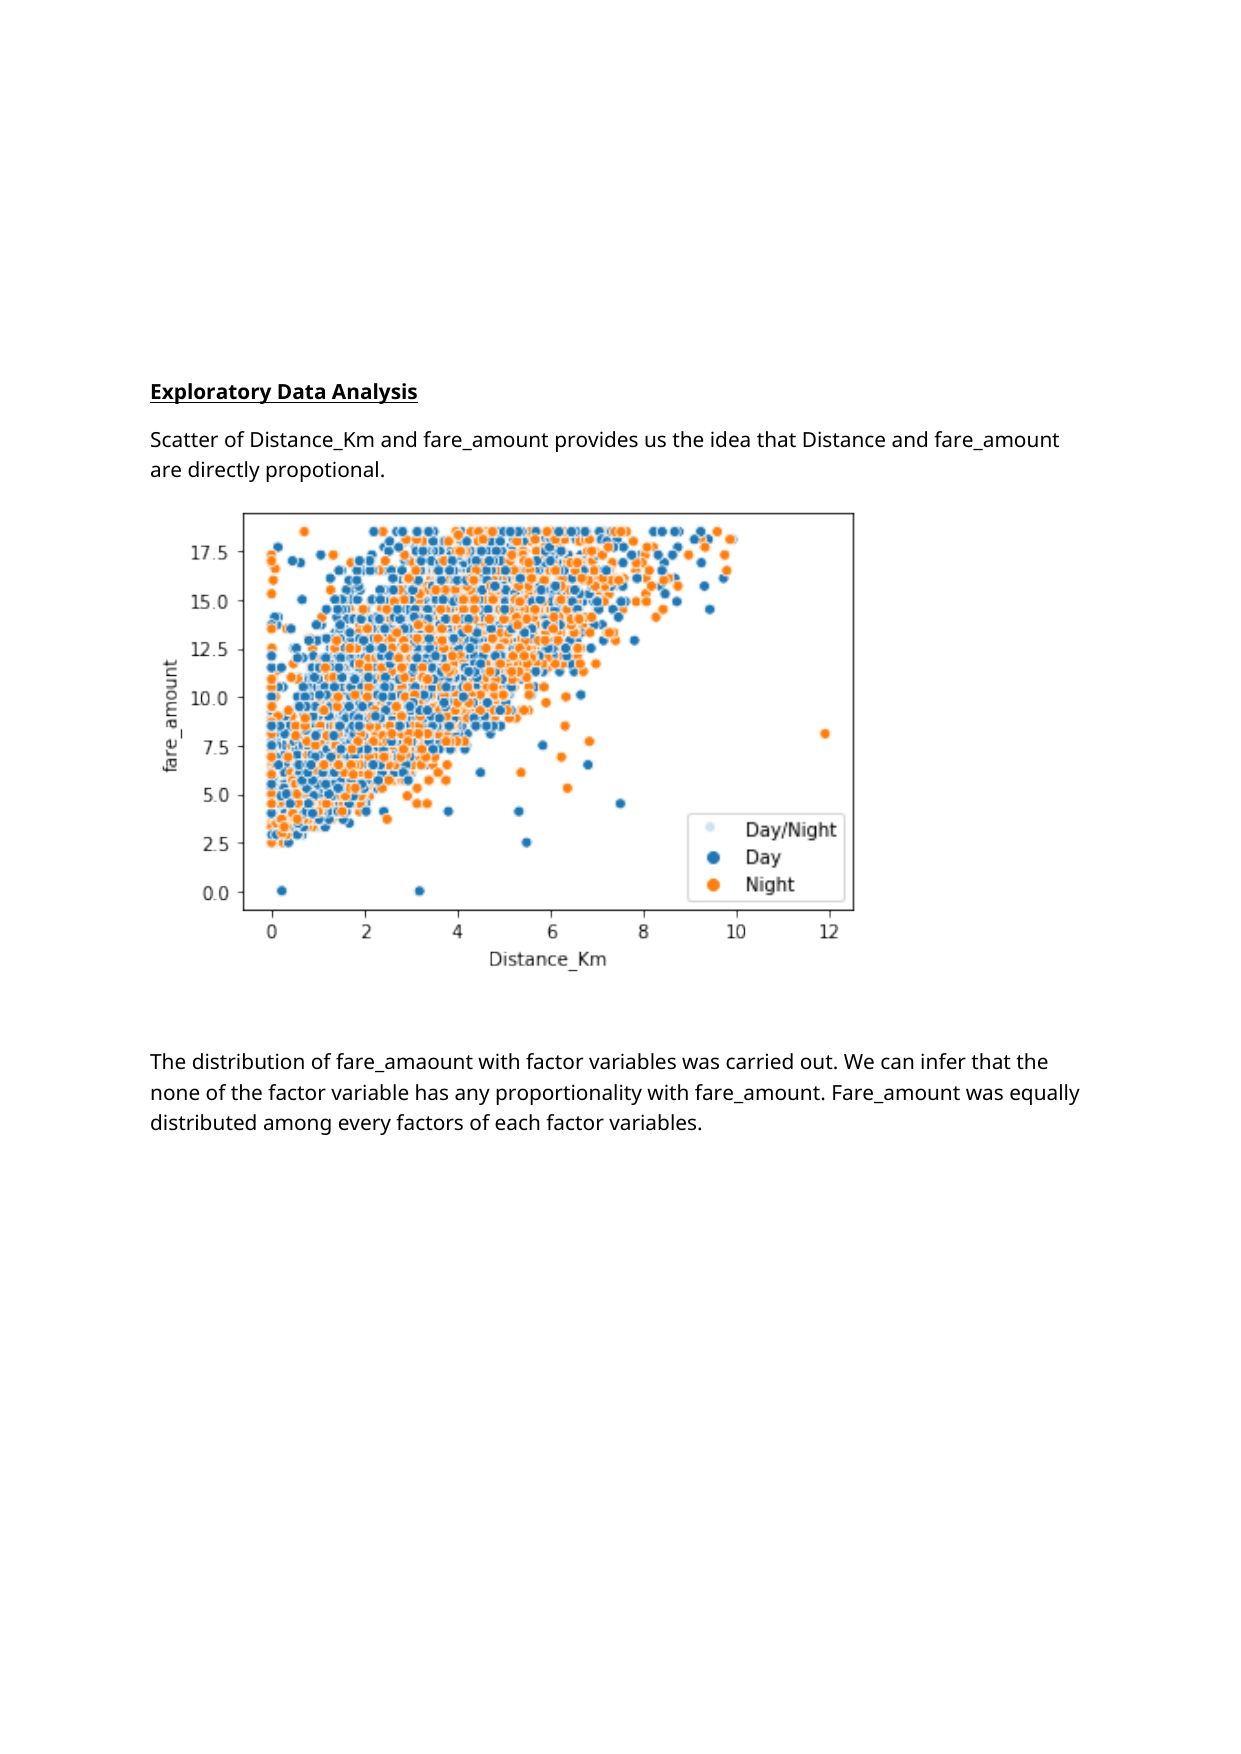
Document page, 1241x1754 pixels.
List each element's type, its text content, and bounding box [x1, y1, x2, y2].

text Scatter of Distance_Km and fare_amount provides us the idea that Distance and fare_amount are directly propotional. [150, 425, 1090, 484]
picture [150, 502, 865, 981]
text Exploratory Data Analysis [150, 377, 1090, 406]
text The distribution of fare_amaount with factor variables was carried out. We can infer that the none of the factor variable has any proportionality with fare_amount. Fare_amount was equally distributed among every factors of each factor variables. [150, 1047, 1090, 1137]
